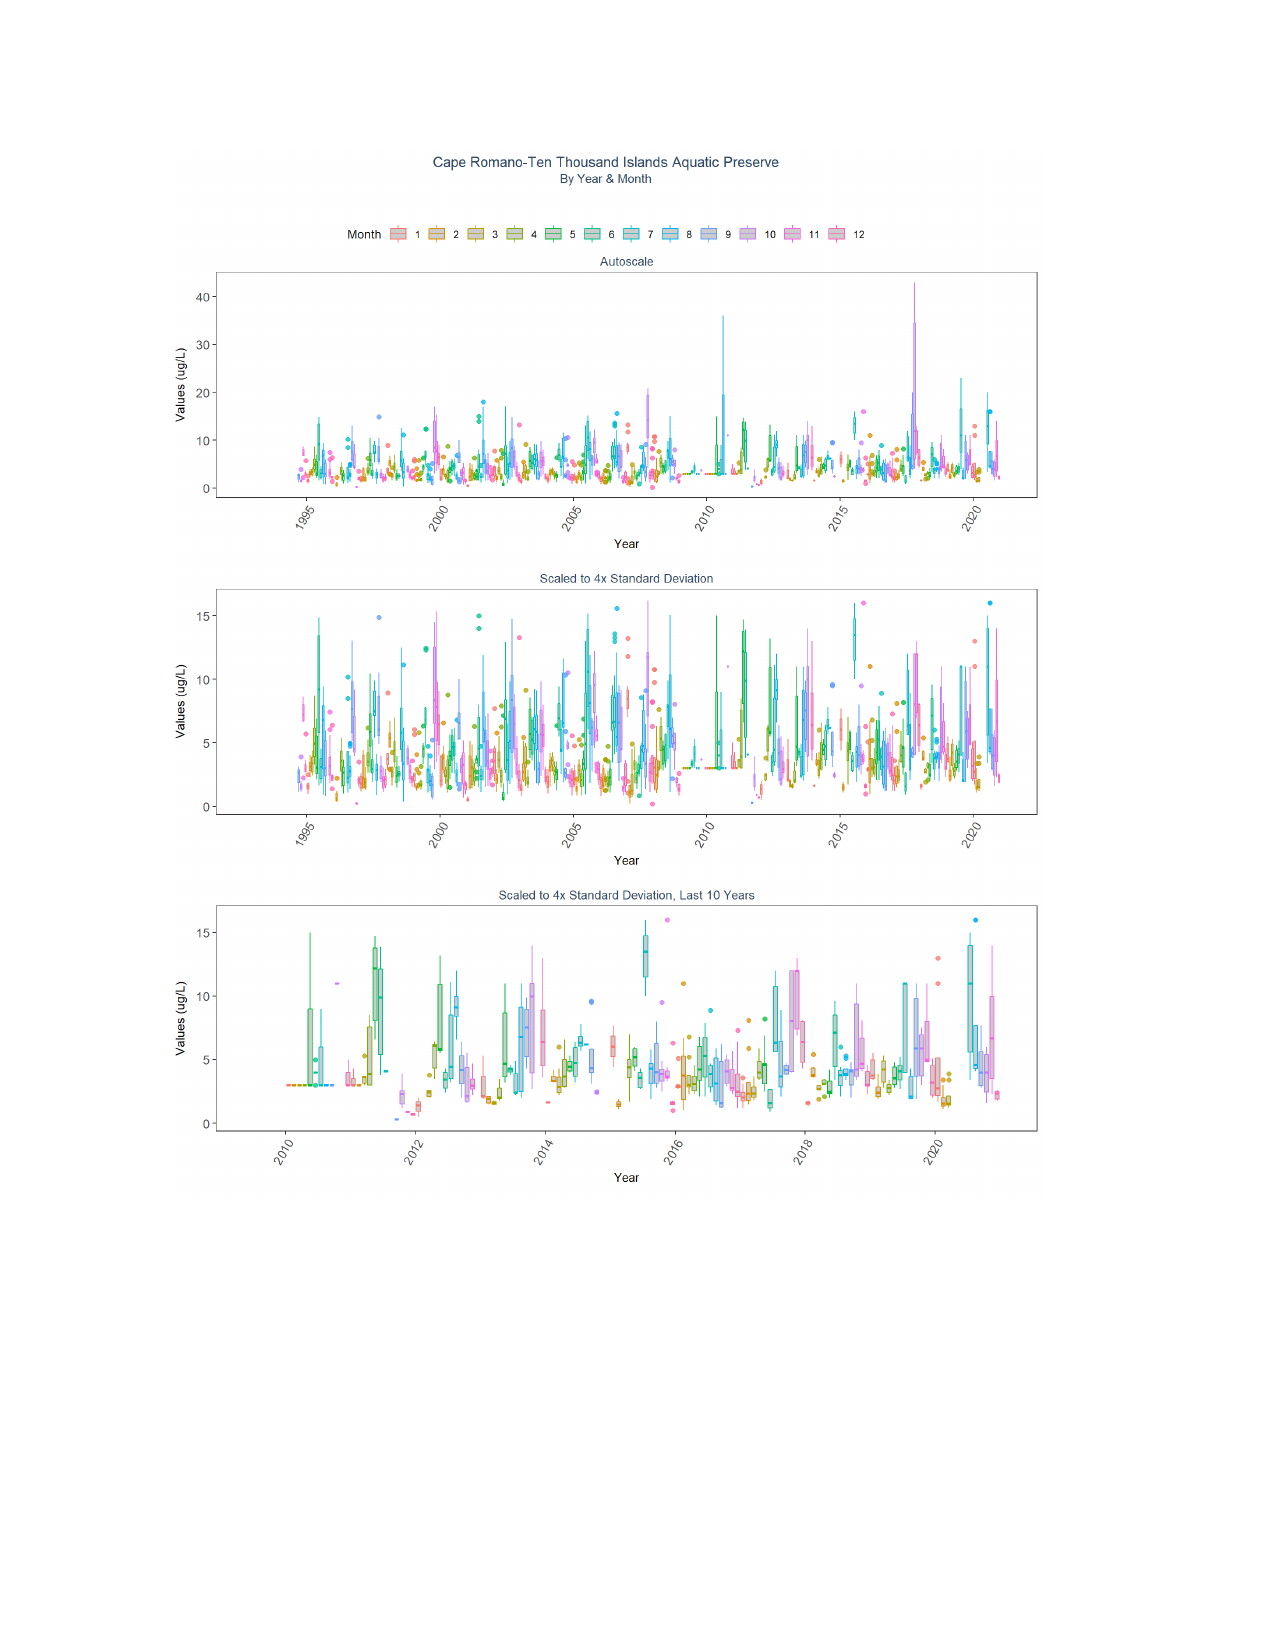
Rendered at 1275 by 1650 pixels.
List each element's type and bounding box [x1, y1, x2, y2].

picture [168, 150, 1044, 1200]
